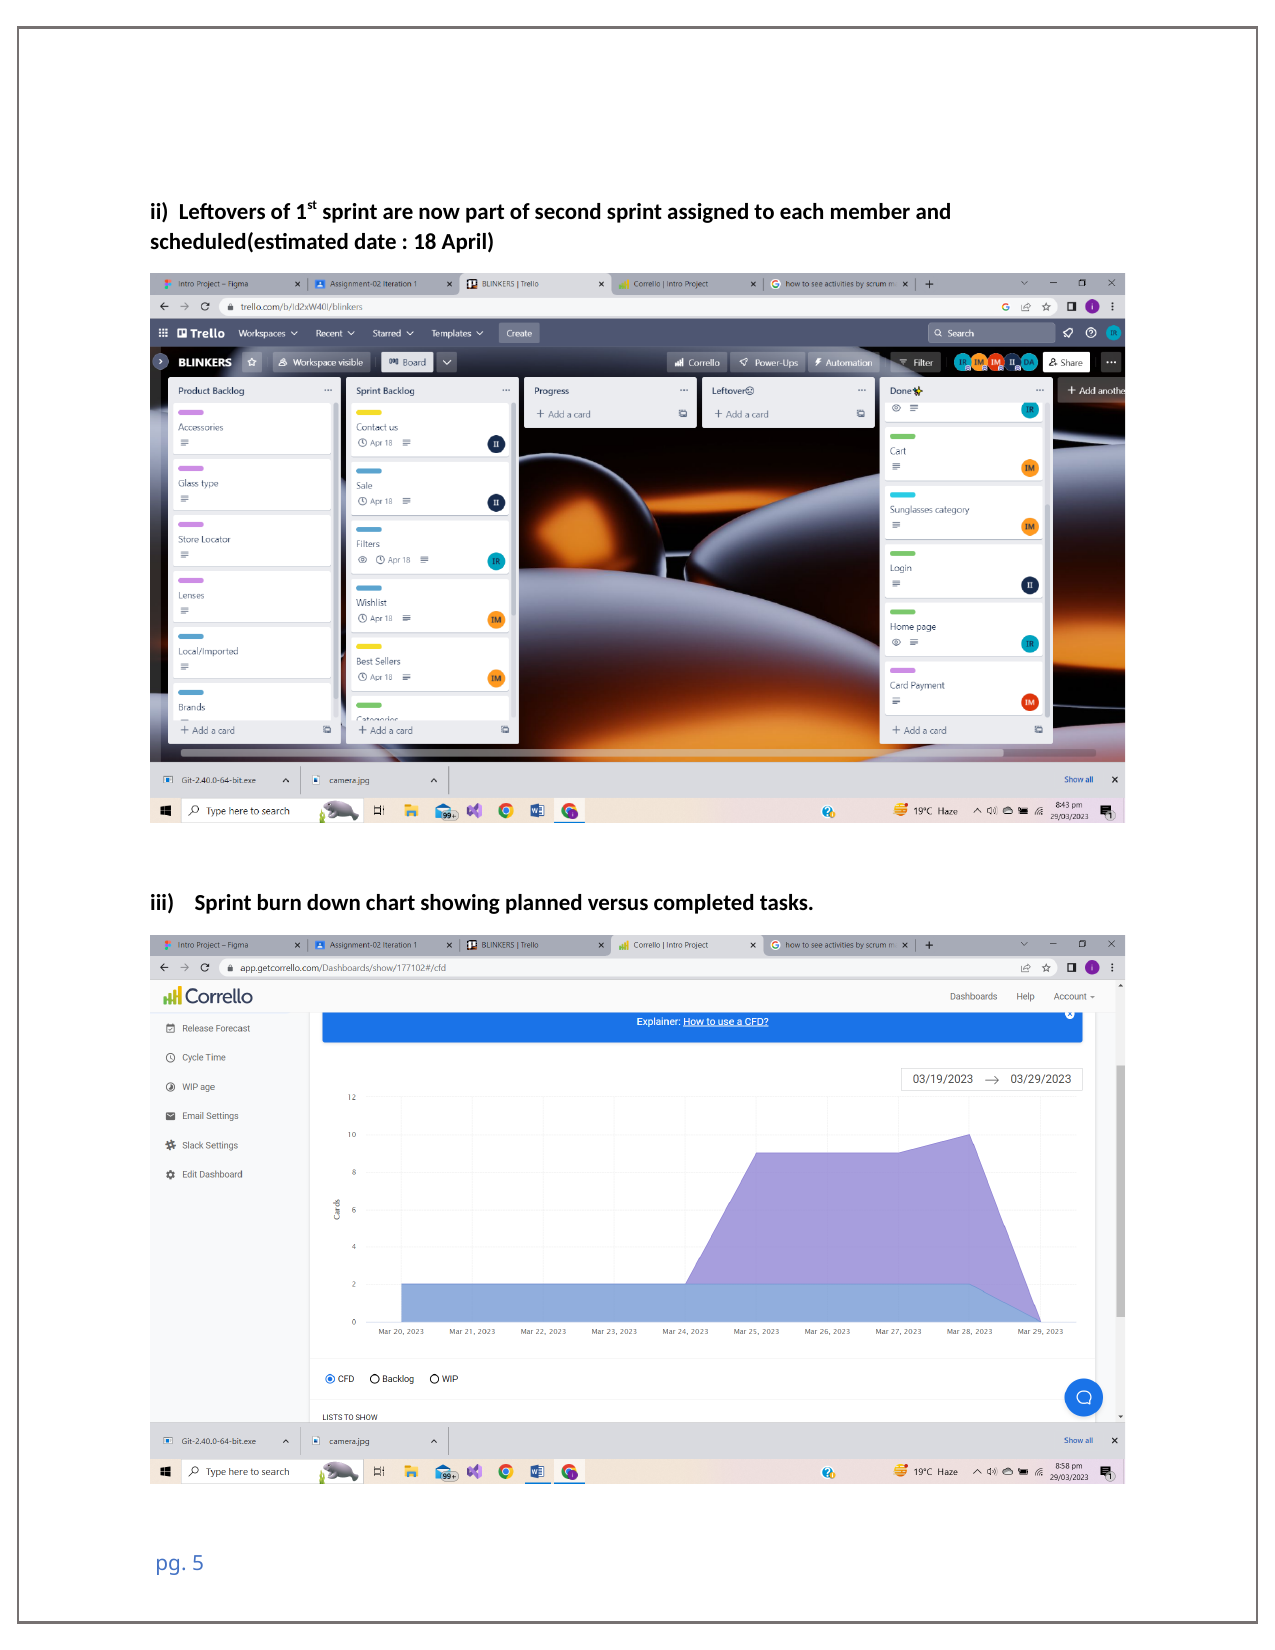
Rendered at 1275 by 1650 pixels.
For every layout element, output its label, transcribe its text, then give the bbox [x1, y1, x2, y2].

picture [150, 273, 1125, 823]
picture [150, 935, 1125, 1484]
text iii) Sprint burn down chart showing planned versus completed tasks. [150, 888, 1125, 916]
text ii) Leftovers of 1st sprint are now part of second sprint assigned to each member and scheduled(estimated date : 18 April) [150, 197, 1125, 255]
